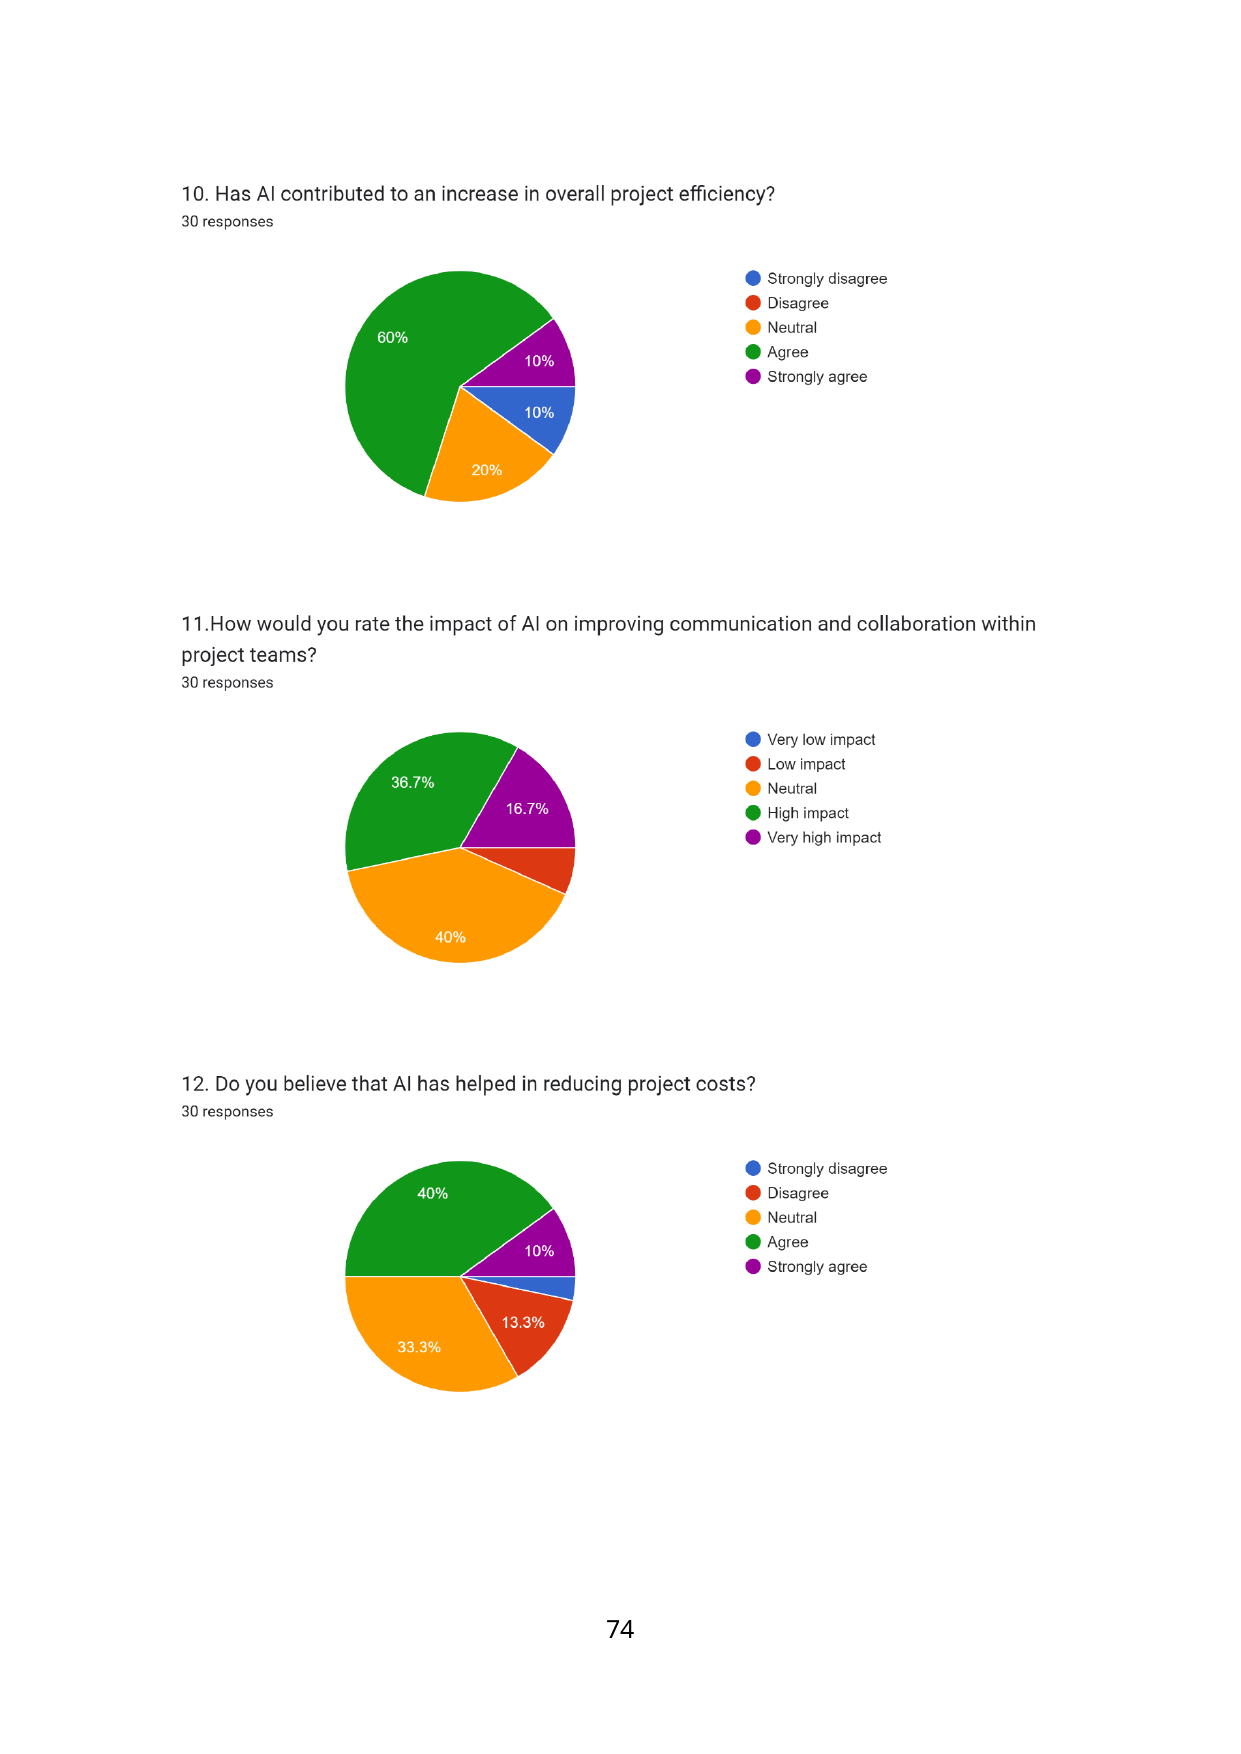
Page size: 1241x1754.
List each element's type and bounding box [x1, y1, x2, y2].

picture [150, 1039, 1091, 1436]
picture [150, 150, 1091, 546]
picture [150, 579, 1091, 1007]
